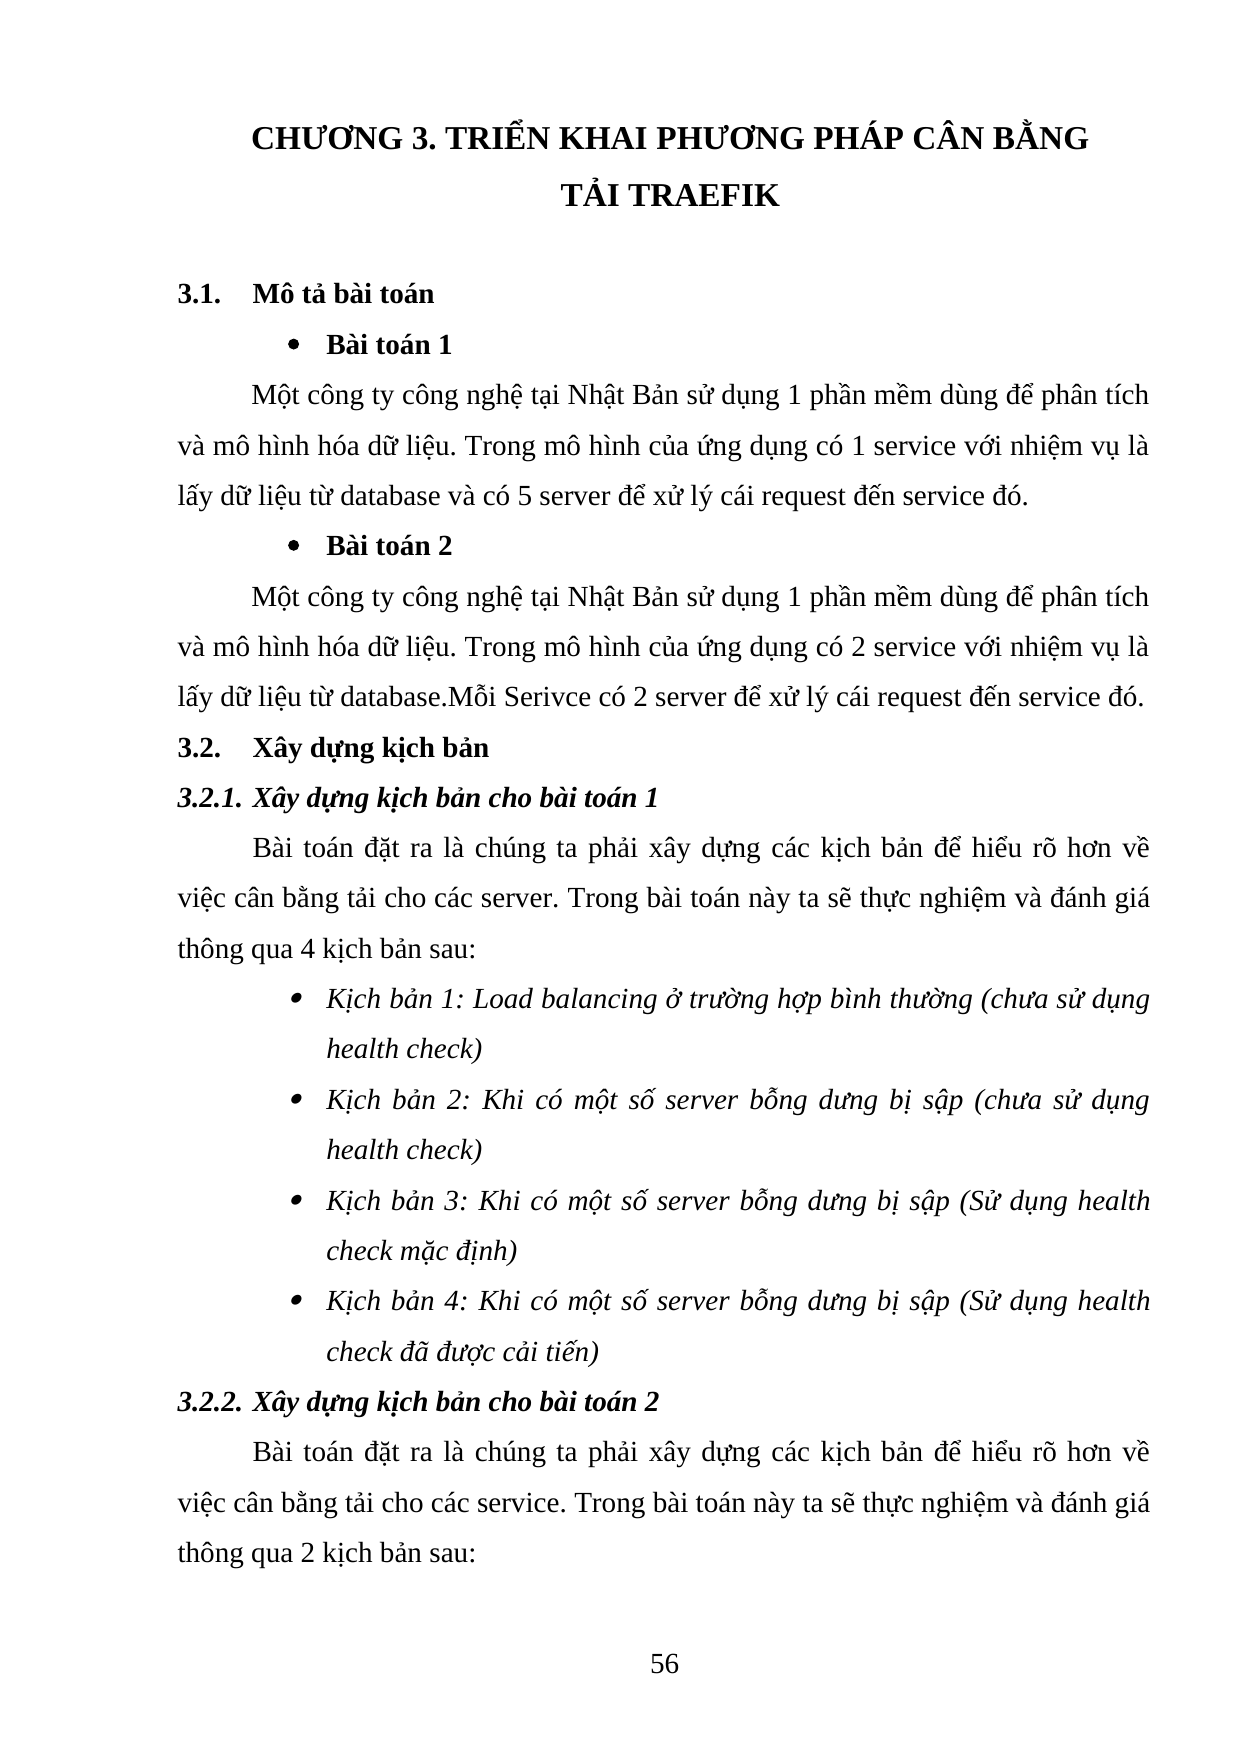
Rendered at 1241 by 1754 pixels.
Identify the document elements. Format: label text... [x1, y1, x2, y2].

list Bài toán 1 [288, 327, 1152, 361]
subtitle CHƯƠNG 3. TRIỂN KHAI PHƯƠNG PHÁP CÂN BẰNG TẢI TRAEFIK [247, 118, 1092, 214]
list Mô tả bài toán [177, 277, 1152, 310]
text Bài toán đặt ra là chúng ta phải xây dựng các kịch bản để hiểu rõ hơn về việc cân bằng tải cho các service. Trong bài toán này ta sẽ thực nghiệm và đánh giá thông qua 2 kịch bản sau: [177, 1434, 1152, 1569]
list Xây dựng kịch bản cho bài toán 1 [177, 780, 1152, 813]
list Kịch bản 3: Khi có một số server bỗng dưng bị sập (Sử dụng health check mặc định) [288, 1183, 1152, 1267]
text Một công ty công nghệ tại Nhật Bản sử dụng 1 phần mềm dùng để phân tích và mô hình hóa dữ liệu. Trong mô hình của ứng dụng có 1 service với nhiệm vụ là lấy dữ liệu từ database và có 5 server để xử lý cái request đến service đó. [177, 377, 1152, 512]
list Xây dựng kịch bản cho bài toán 2 [177, 1384, 1152, 1418]
list Kịch bản 1: Load balancing ở trường hợp bình thường (chưa sử dụng health check) [288, 981, 1152, 1065]
list Bài toán 2 [288, 528, 1152, 562]
list Kịch bản 2: Khi có một số server bỗng dưng bị sập (chưa sử dụng health check) [288, 1082, 1152, 1166]
text Một công ty công nghệ tại Nhật Bản sử dụng 1 phần mềm dùng để phân tích và mô hình hóa dữ liệu. Trong mô hình của ứng dụng có 2 service với nhiệm vụ là lấy dữ liệu từ database.Mỗi Serivce có 2 server để xử lý cái request đến service đó. [177, 579, 1152, 713]
text Bài toán đặt ra là chúng ta phải xây dựng các kịch bản để hiểu rõ hơn về việc cân bằng tải cho các server. Trong bài toán này ta sẽ thực nghiệm và đánh giá thông qua 4 kịch bản sau: [177, 830, 1152, 964]
list Kịch bản 4: Khi có một số server bỗng dưng bị sập (Sử dụng health check đã được cải tiến) [288, 1283, 1152, 1367]
list Xây dựng kịch bản [177, 730, 1152, 763]
